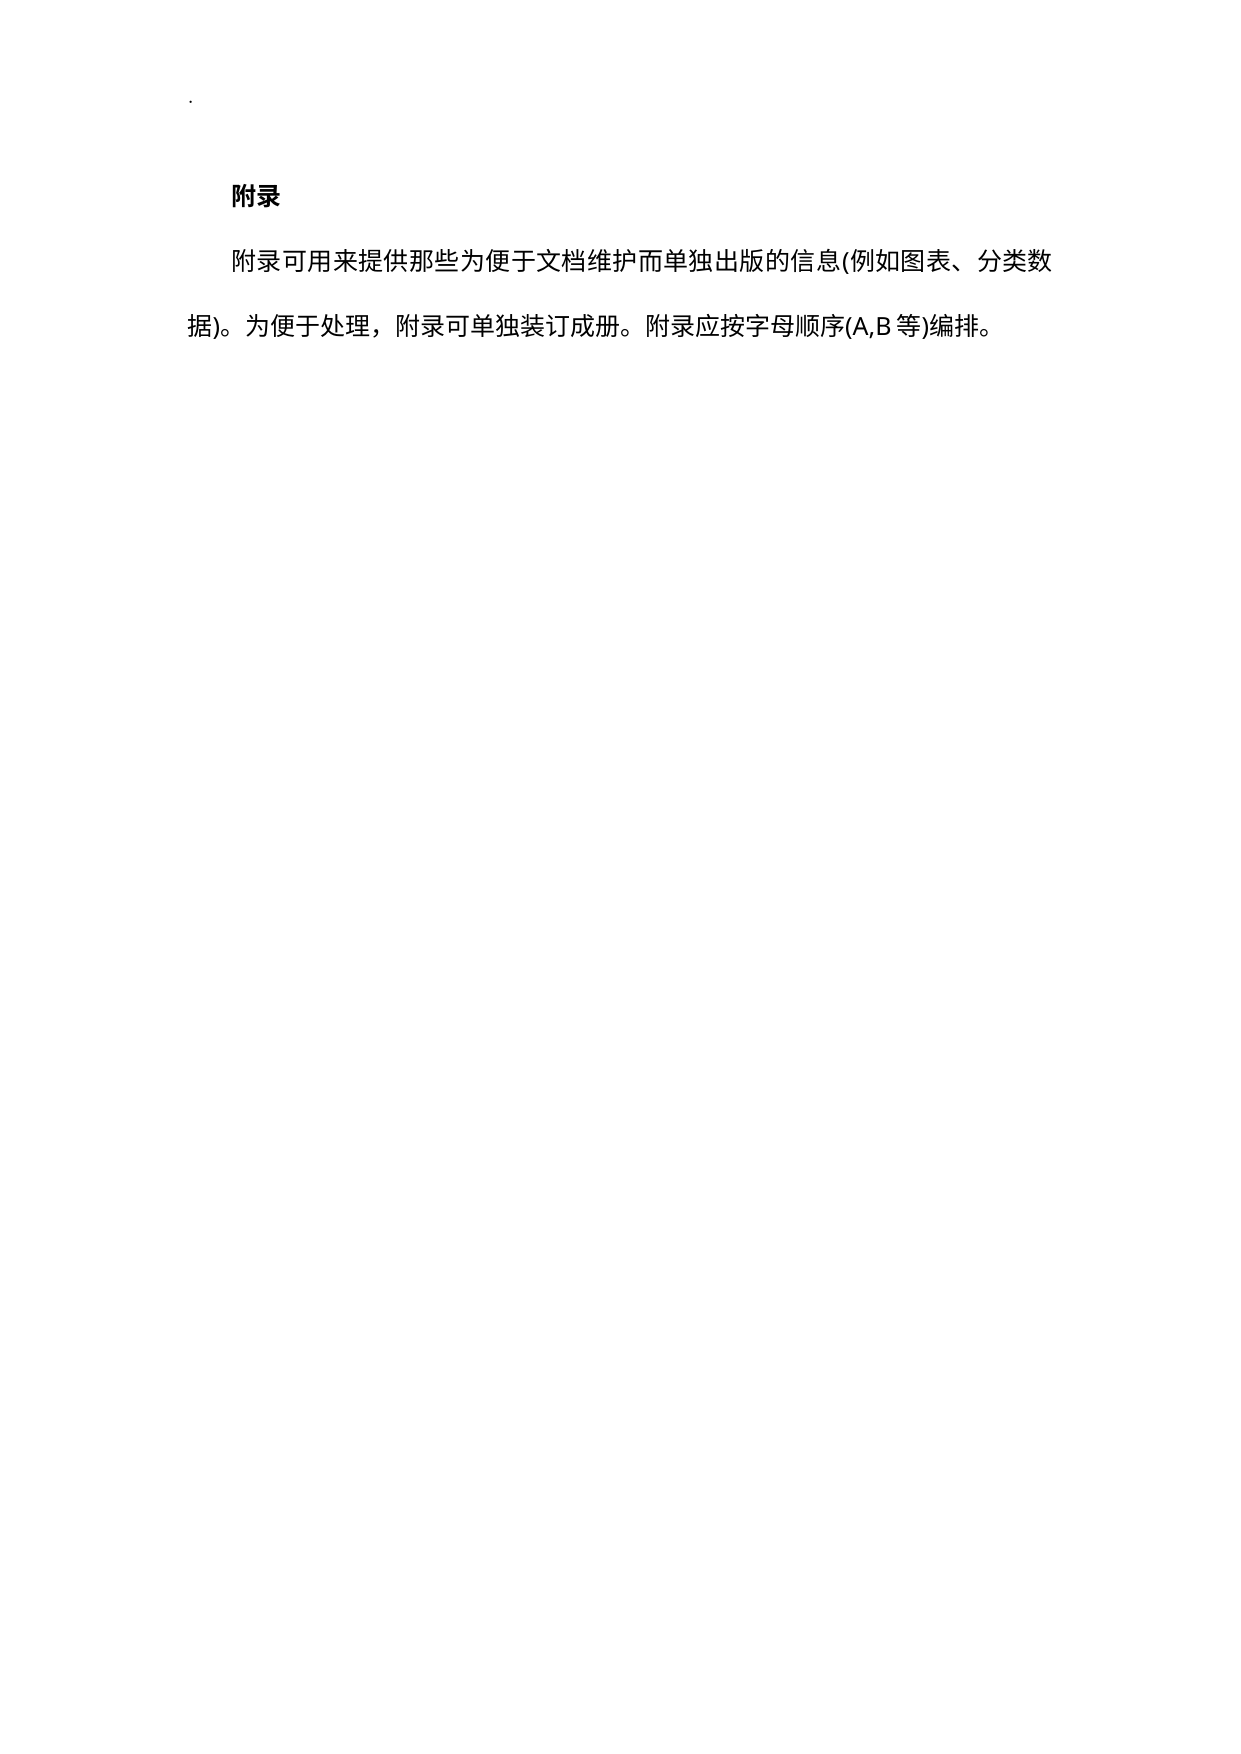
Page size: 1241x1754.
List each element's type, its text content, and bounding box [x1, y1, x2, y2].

text 附录 [187, 162, 1053, 227]
text 附录可用来提供那些为便于文档维护而单独出版的信息(例如图表、分类数据)。为便于处理，附录可单独装订成册。附录应按字母顺序(A,B等)编排。 [187, 227, 1053, 357]
